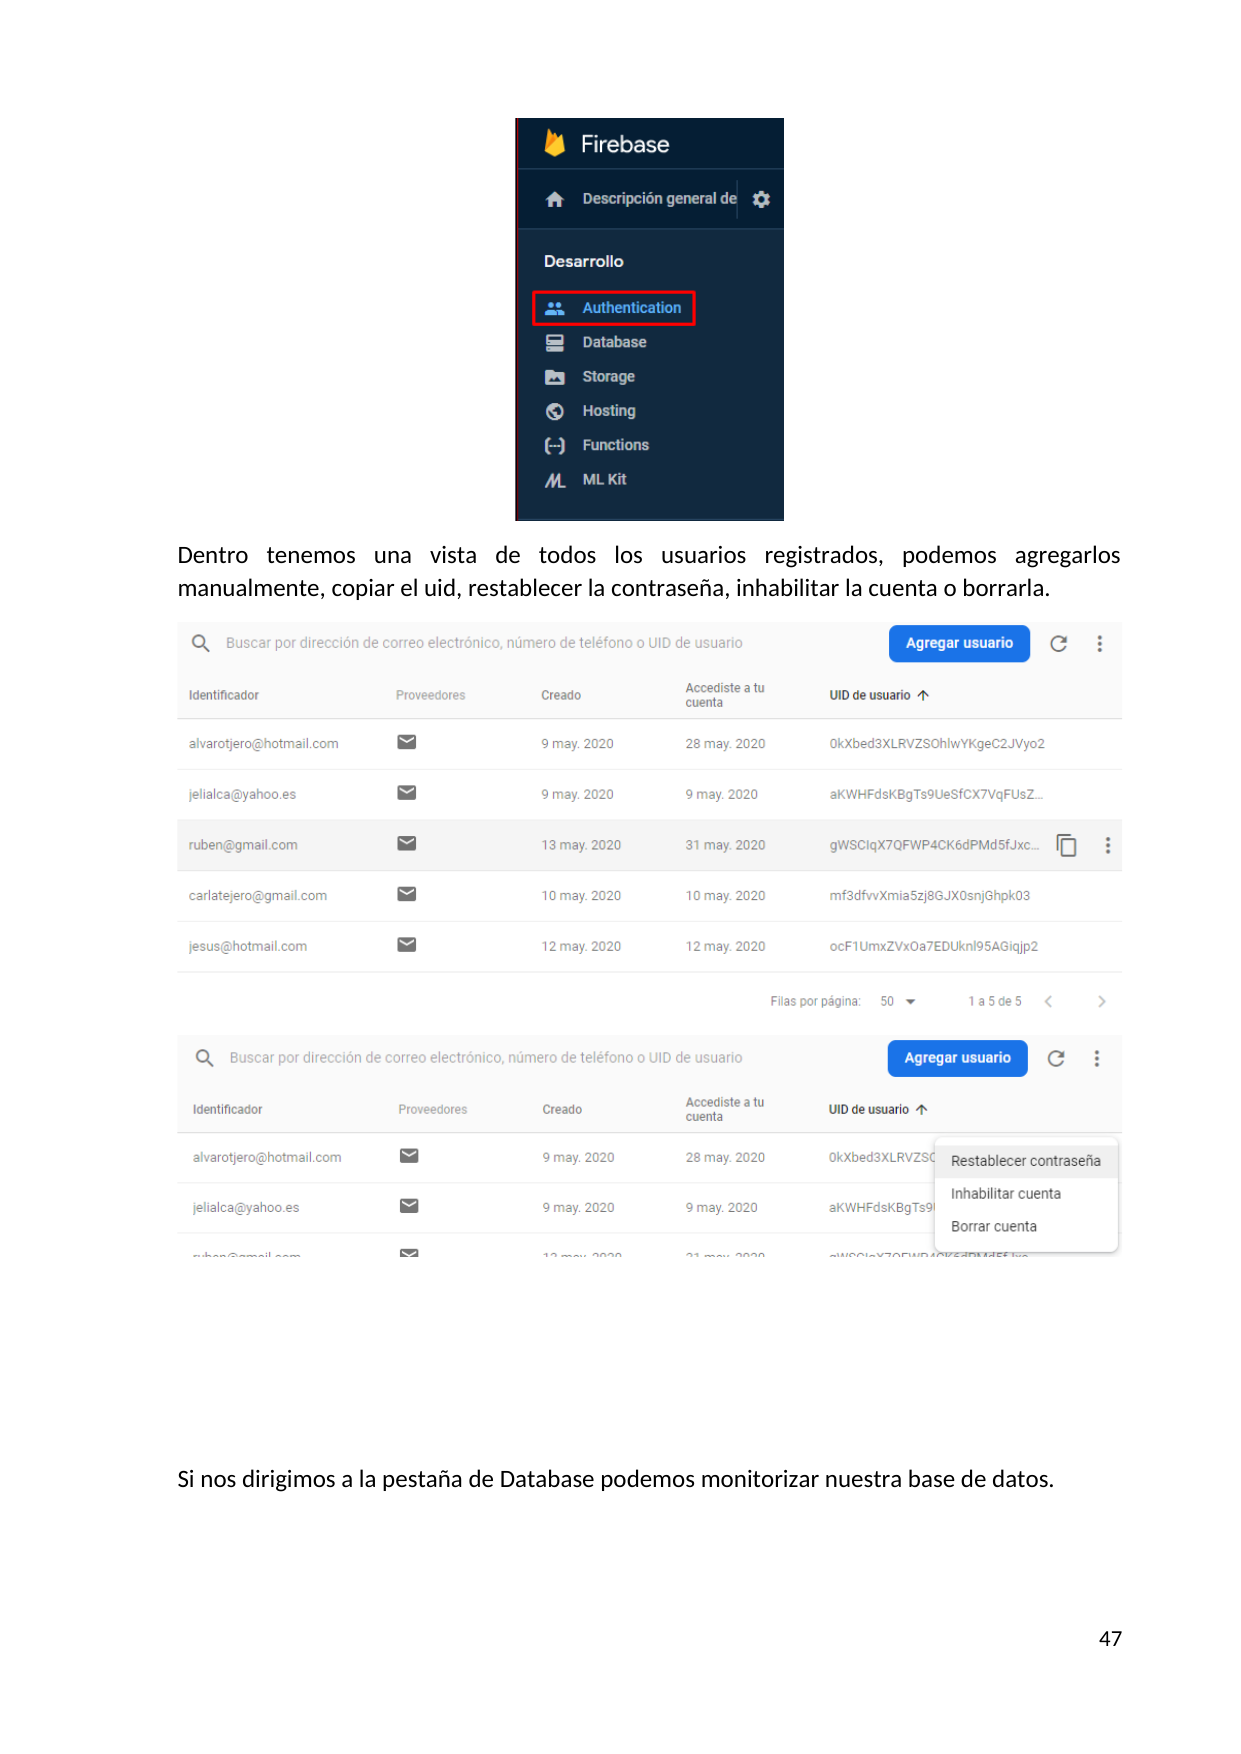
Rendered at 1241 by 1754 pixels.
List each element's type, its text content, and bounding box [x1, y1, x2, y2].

text Dentro tenemos una vista de todos los usuarios registrados, podemos agregarlos manualmente, copiar el uid, restablecer la contraseña, inhabilitar la cuenta o borrarla. [177, 539, 1122, 603]
picture [177, 622, 1123, 1017]
text Si nos dirigimos a la pestaña de Database podemos monitorizar nuestra base de datos. [177, 1463, 1122, 1494]
picture [177, 1035, 1123, 1257]
picture [515, 118, 784, 521]
